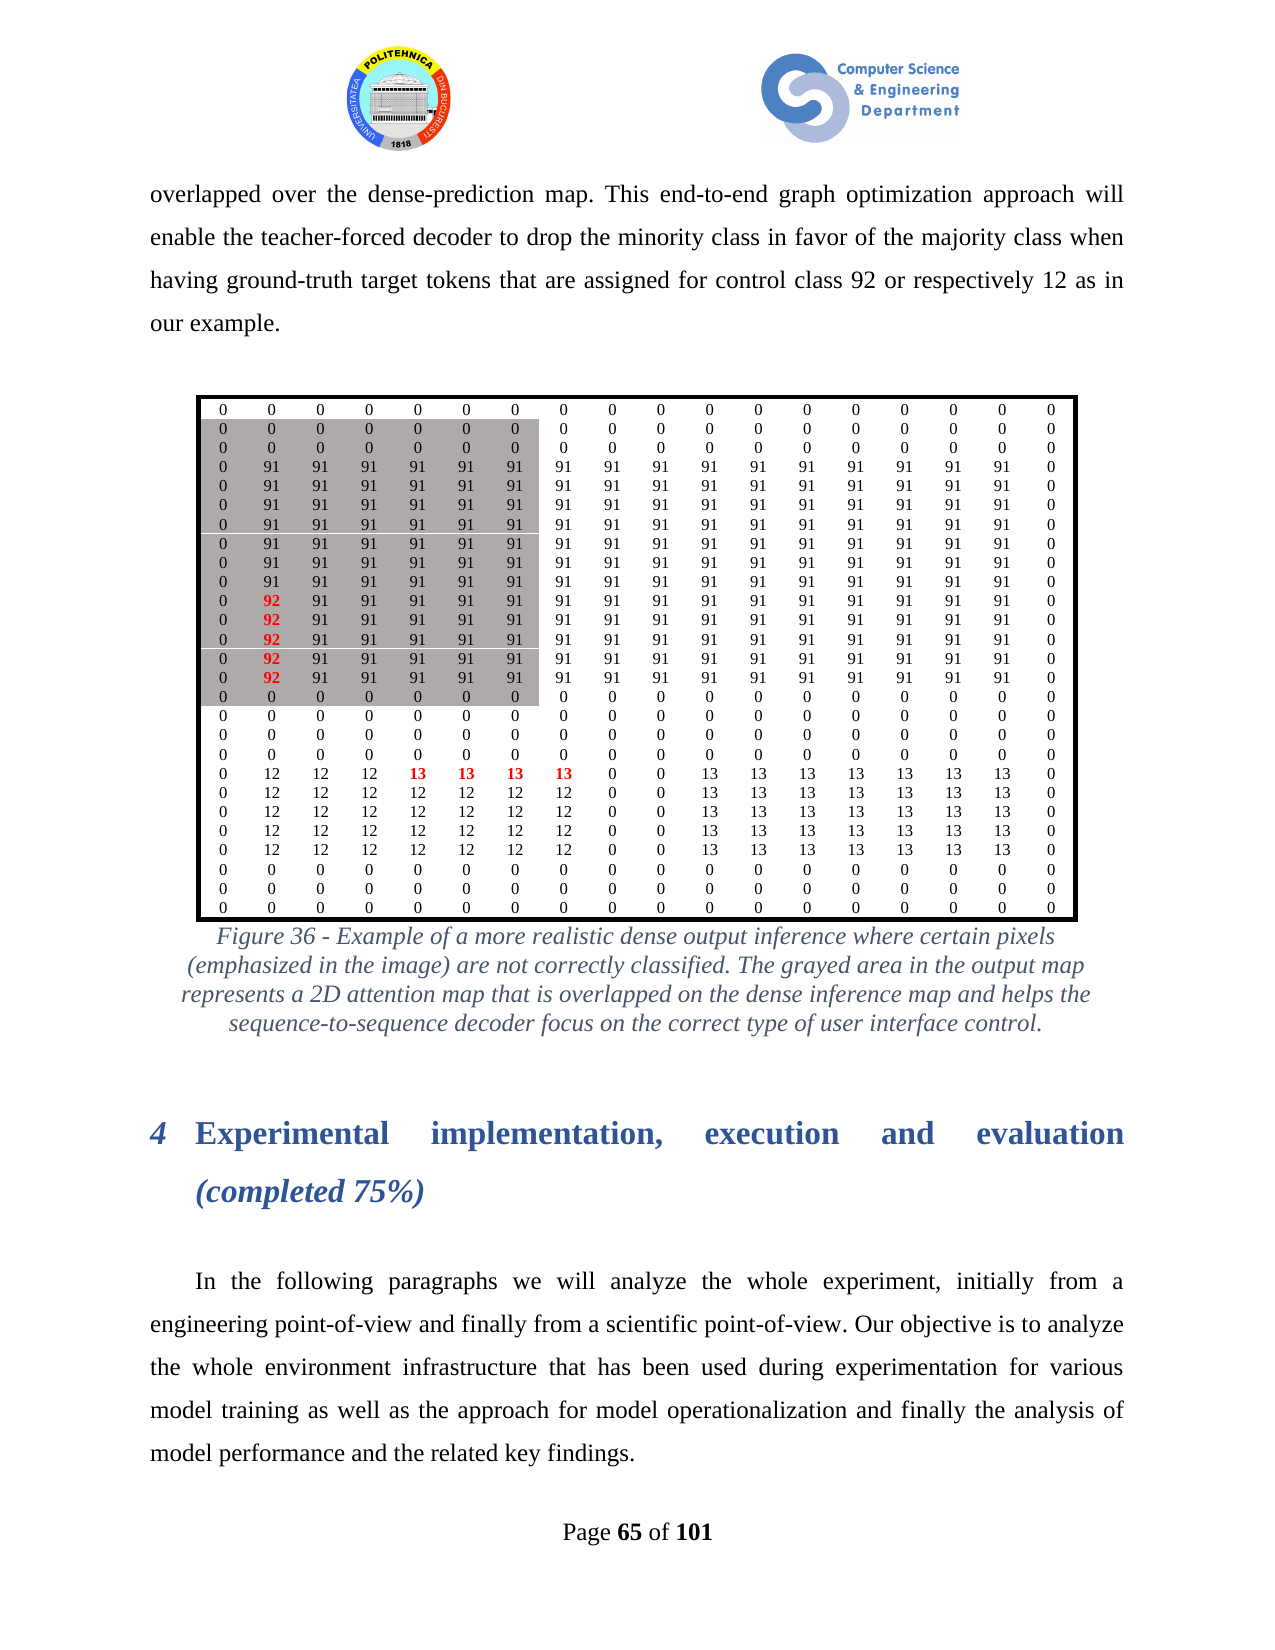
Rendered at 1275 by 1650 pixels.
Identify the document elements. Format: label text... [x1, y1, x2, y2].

text In the following paragraphs we will analyze the whole experiment, initially from a engineering point-of-view and finally from a scientific point-of-view. Our objective is to analyze the whole environment infrastructure that has been used during experimentation for various model training as well as the approach for model operationalization and finally the analysis of model performance and the related key findings. [150, 1266, 1125, 1467]
subtitle Experimental implementation, execution and evaluation (completed 75%) [150, 1113, 1125, 1209]
picture [760, 53, 963, 144]
table_header Figure 36 - Example of a more realistic dense output inference where certain pixels (emphasized in the image) are not correctly classified. The grayed area in the output map represents a 2D attention map that is overlapped on the dense inference map and helps the sequence-to-sequence decoder focus on the correct type of user interface control. [150, 395, 1124, 1057]
picture [346, 46, 451, 151]
